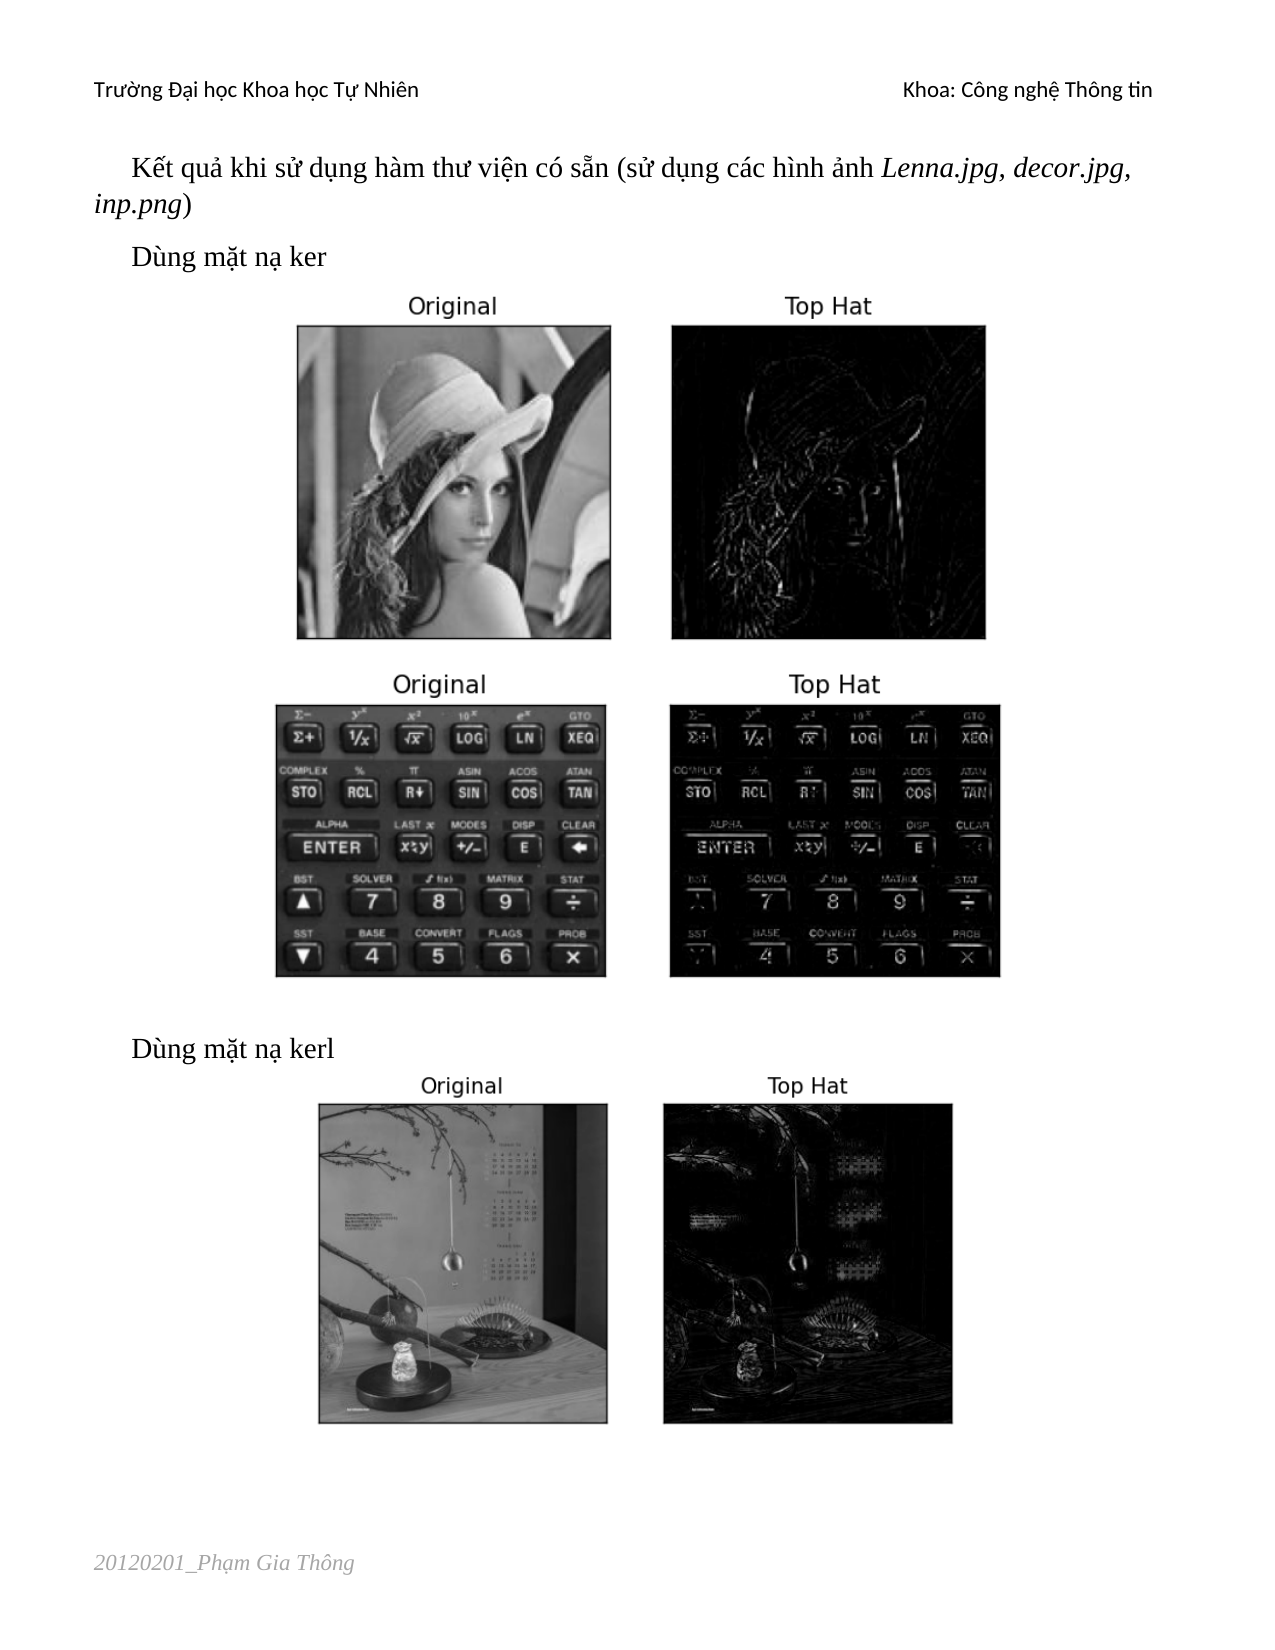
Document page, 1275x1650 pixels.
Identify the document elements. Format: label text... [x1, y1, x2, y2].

text Dùng mặt nạ ker [94, 239, 1181, 272]
text Kết quả khi sử dụng hàm thư viện có sẵn (sử dụng các hình ảnh Lenna.jpg, decor.jpg, inp.png) [94, 150, 1181, 220]
picture [248, 278, 1027, 998]
text Dùng mặt nạ kerl [94, 1031, 1181, 1065]
picture [285, 1067, 981, 1443]
